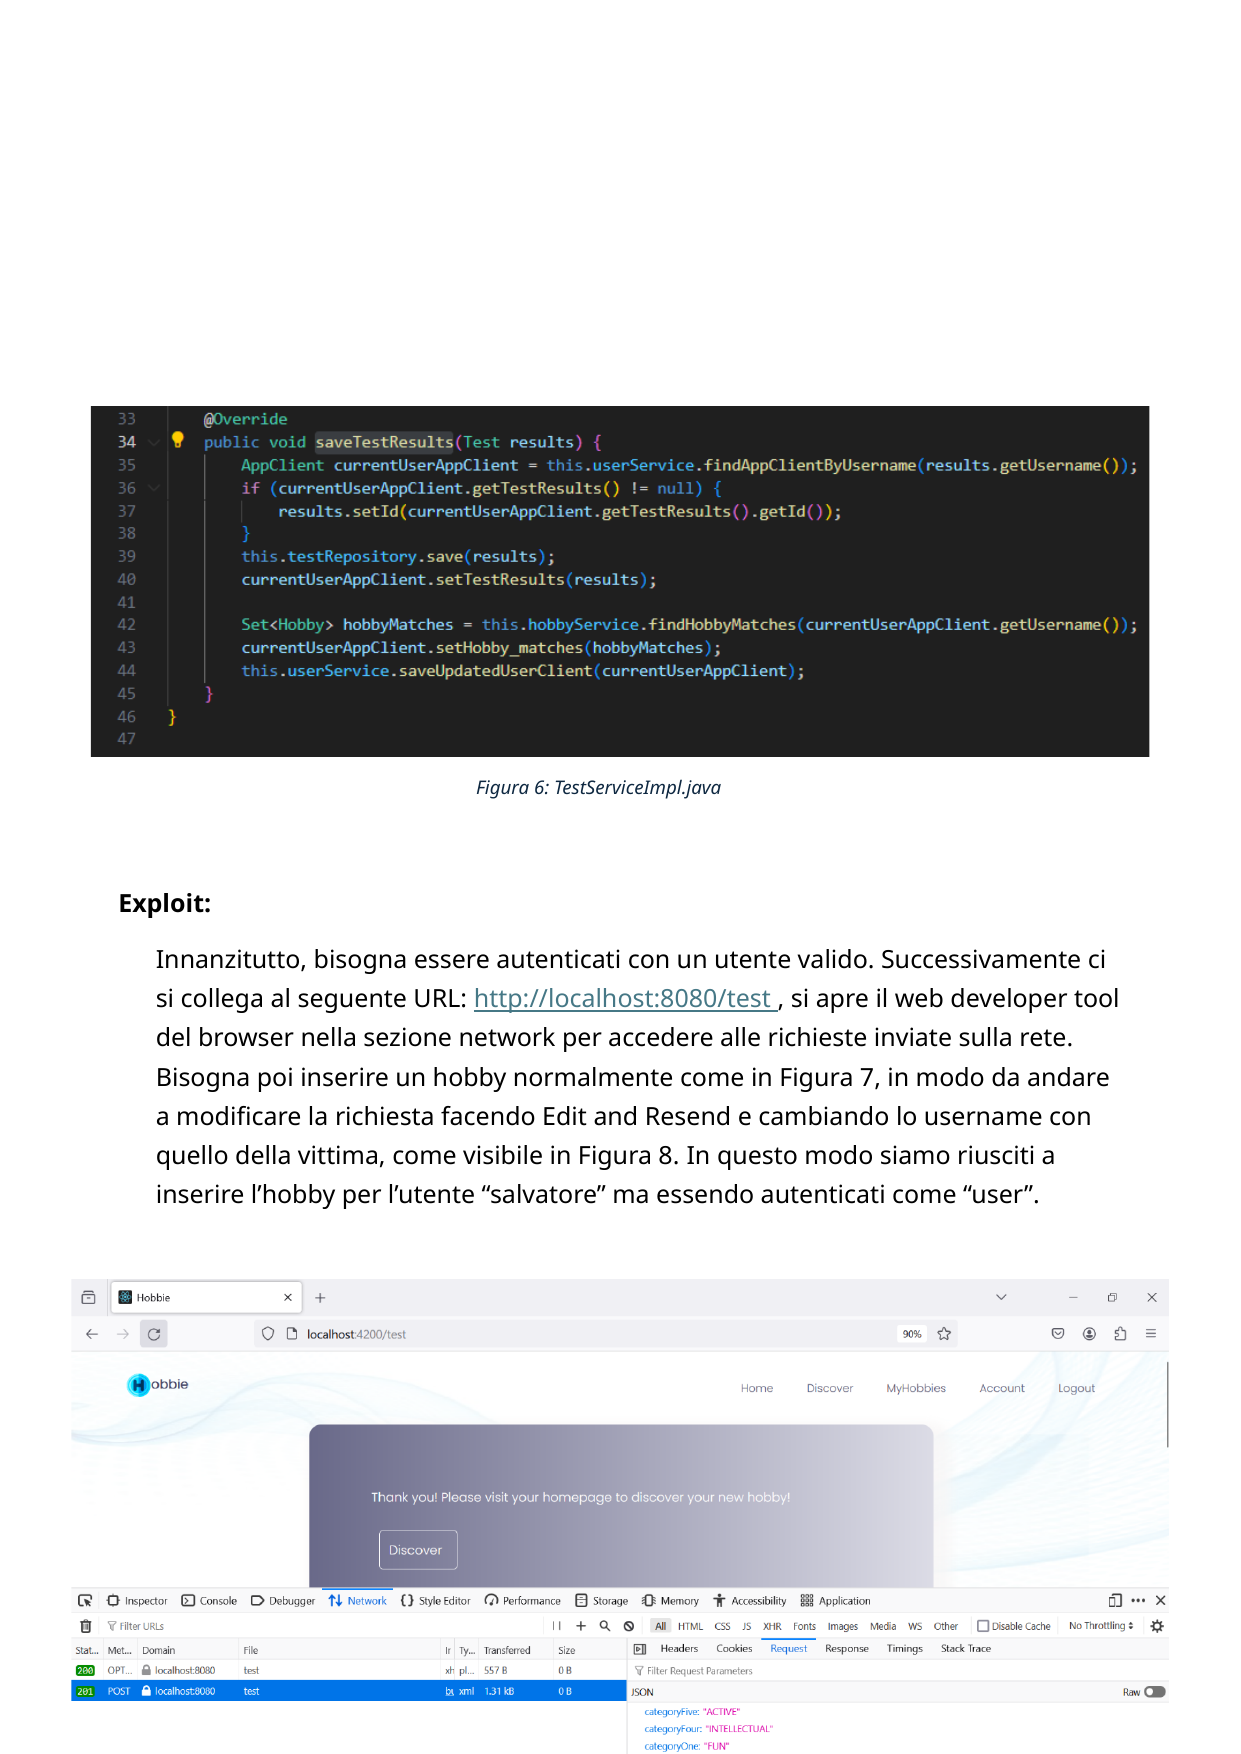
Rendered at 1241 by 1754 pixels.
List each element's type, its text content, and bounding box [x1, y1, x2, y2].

picture [71, 1279, 1169, 1754]
text Exploit: [118, 886, 1122, 920]
picture [90, 406, 1150, 757]
list Innanzitutto, bisogna essere autenticati con un utente valido. Successivamente ci si collega al seguente URL: http://localhost:8080/test , si apre il web developer tool del browser nella sezione network per accedere alle richieste inviate sulla rete. Bisogna poi inserire un hobby normalmente come in Figura 7, in modo da andare a modificare la richiesta facendo Edit and Resend e cambiando lo username con quello della vittima, come visibile in Figura 8. In questo modo siamo riusciti a inserire l’hobby per l’utente “salvatore” ma essendo autenticati come “user”. [156, 942, 1122, 1211]
